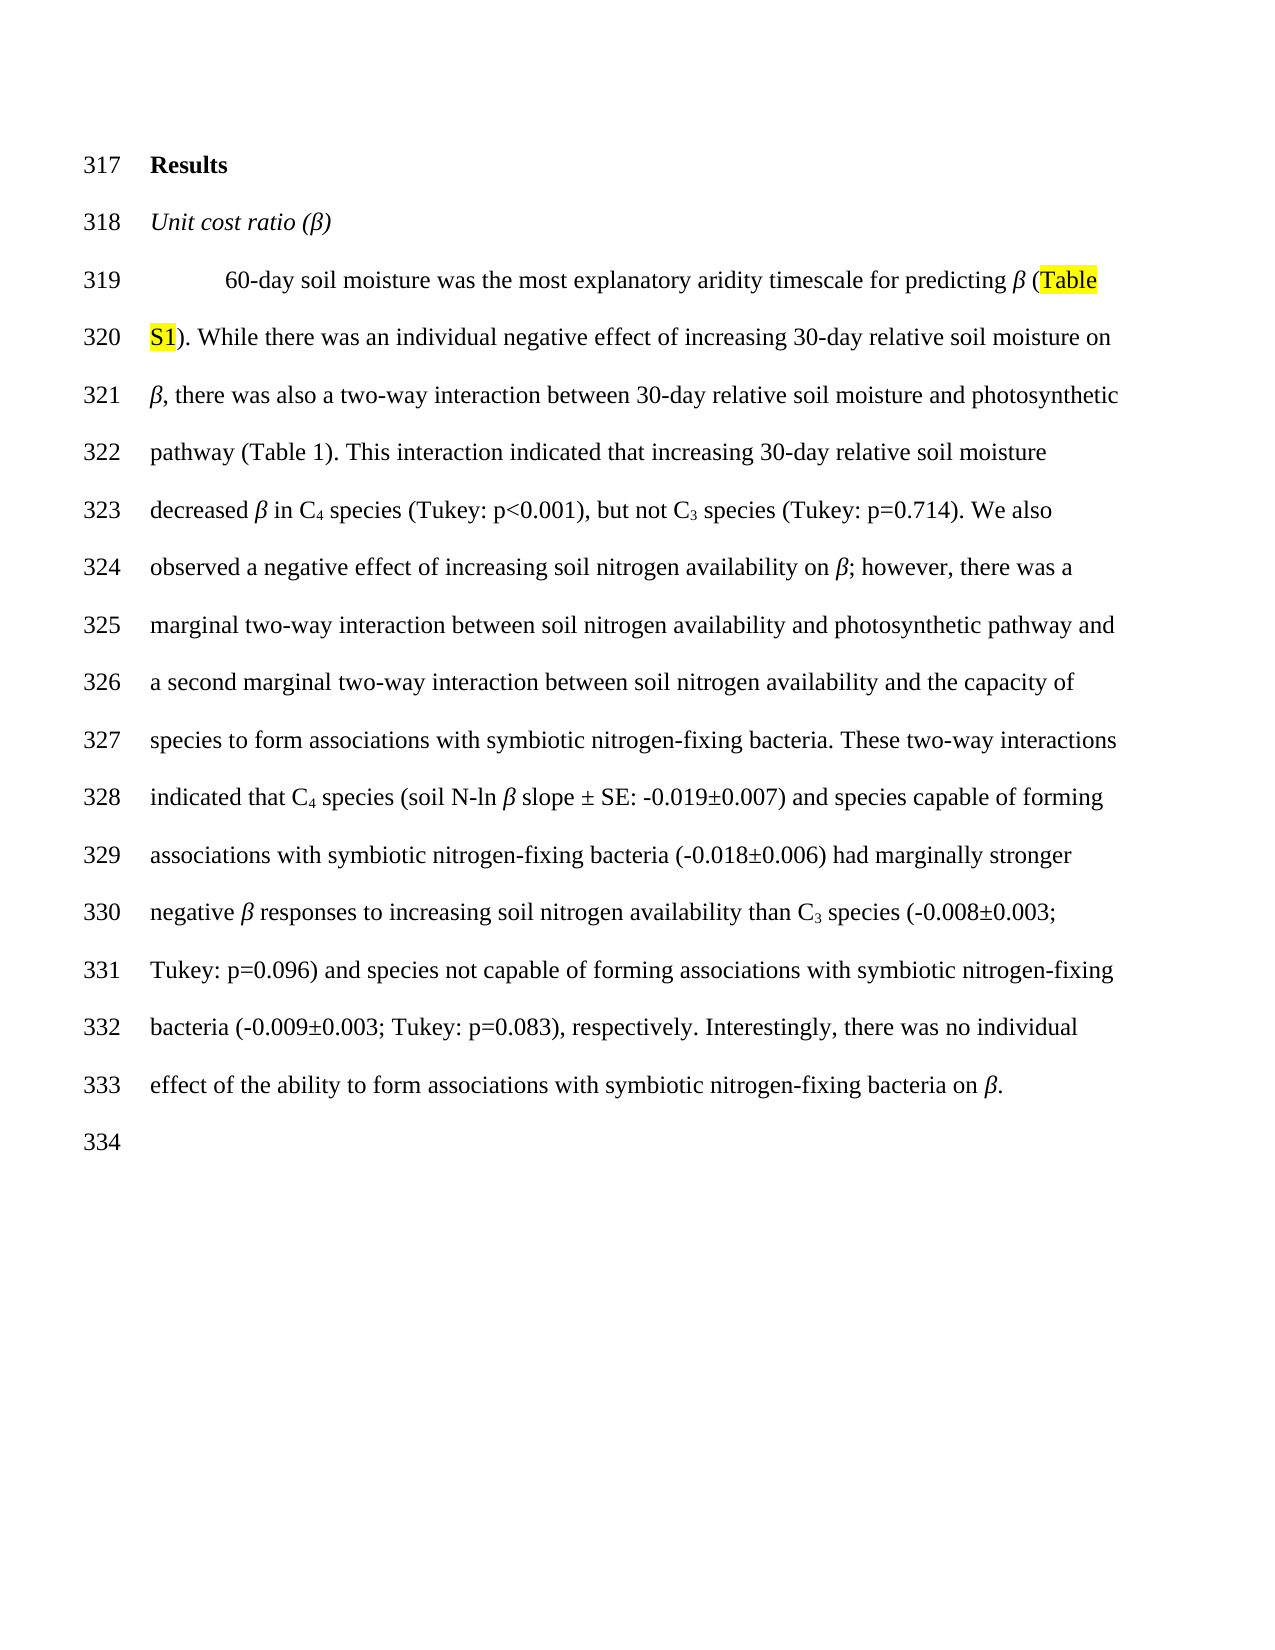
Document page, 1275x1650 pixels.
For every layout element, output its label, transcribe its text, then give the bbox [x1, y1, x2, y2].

text 60-day soil moisture was the most explanatory aridity timescale for predicting β (Table S1). While there was an individual negative effect of increasing 30-day relative soil moisture on β, there was also a two-way interaction between 30-day relative soil moisture and photosynthetic pathway (Table 1). This interaction indicated that increasing 30-day relative soil moisture decreased β in C4 species (Tukey: p<0.001), but not C3 species (Tukey: p=0.714). We also observed a negative effect of increasing soil nitrogen availability on β; however, there was a marginal two-way interaction between soil nitrogen availability and photosynthetic pathway and a second marginal two-way interaction between soil nitrogen availability and the capacity of species to form associations with symbiotic nitrogen-fixing bacteria. These two-way interactions indicated that C4 species (soil N-ln β slope ± SE: -0.019±0.007) and species capable of forming associations with symbiotic nitrogen-fixing bacteria (-0.018±0.006) had marginally stronger negative β responses to increasing soil nitrogen availability than C3 species (-0.008±0.003; Tukey: p=0.096) and species not capable of forming associations with symbiotic nitrogen-fixing bacteria (-0.009±0.003; Tukey: p=0.083), respectively. Interestingly, there was no individual effect of the ability to form associations with symbiotic nitrogen-fixing bacteria on β. [150, 265, 1125, 1099]
text Unit cost ratio (β) [150, 207, 1125, 236]
text Results [150, 150, 1125, 179]
